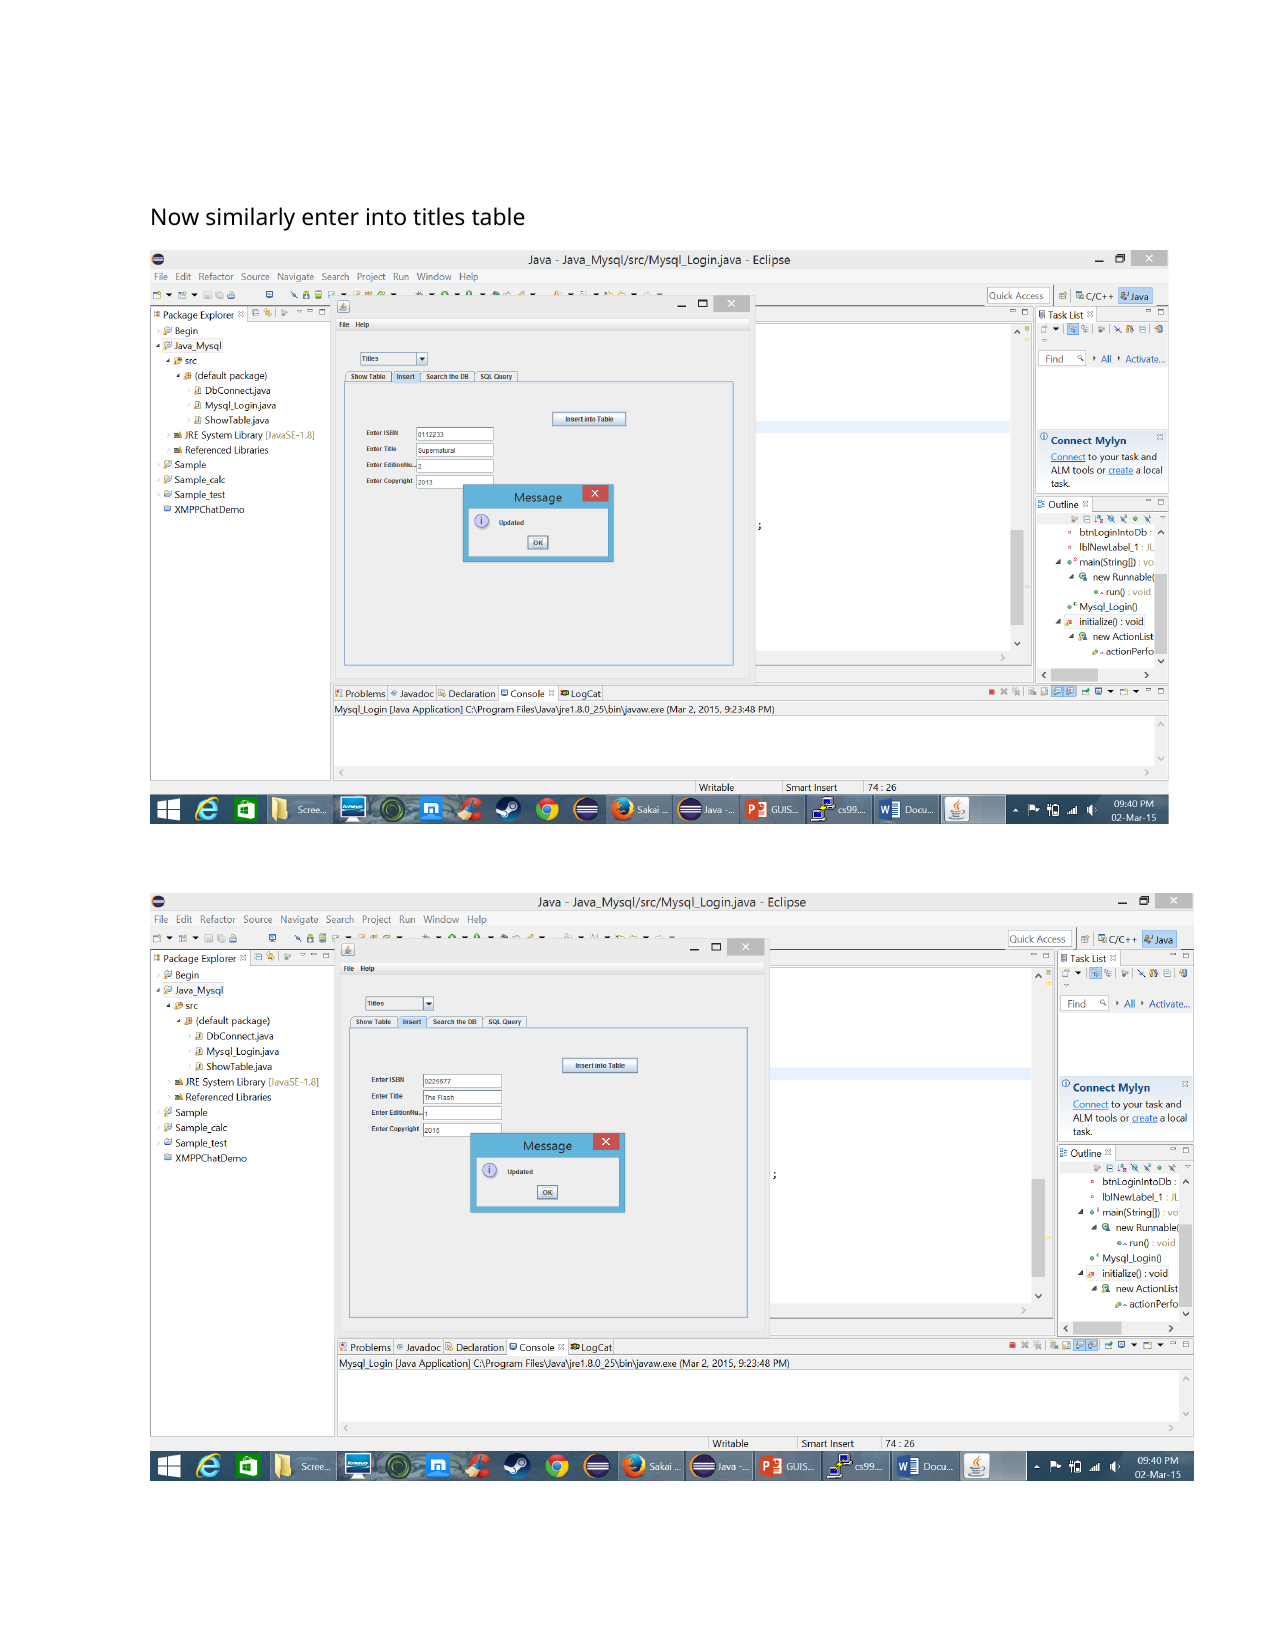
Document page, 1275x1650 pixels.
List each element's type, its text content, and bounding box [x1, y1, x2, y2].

text Now similarly enter into titles table [150, 200, 1125, 232]
picture [150, 893, 1194, 1481]
picture [150, 250, 1169, 824]
